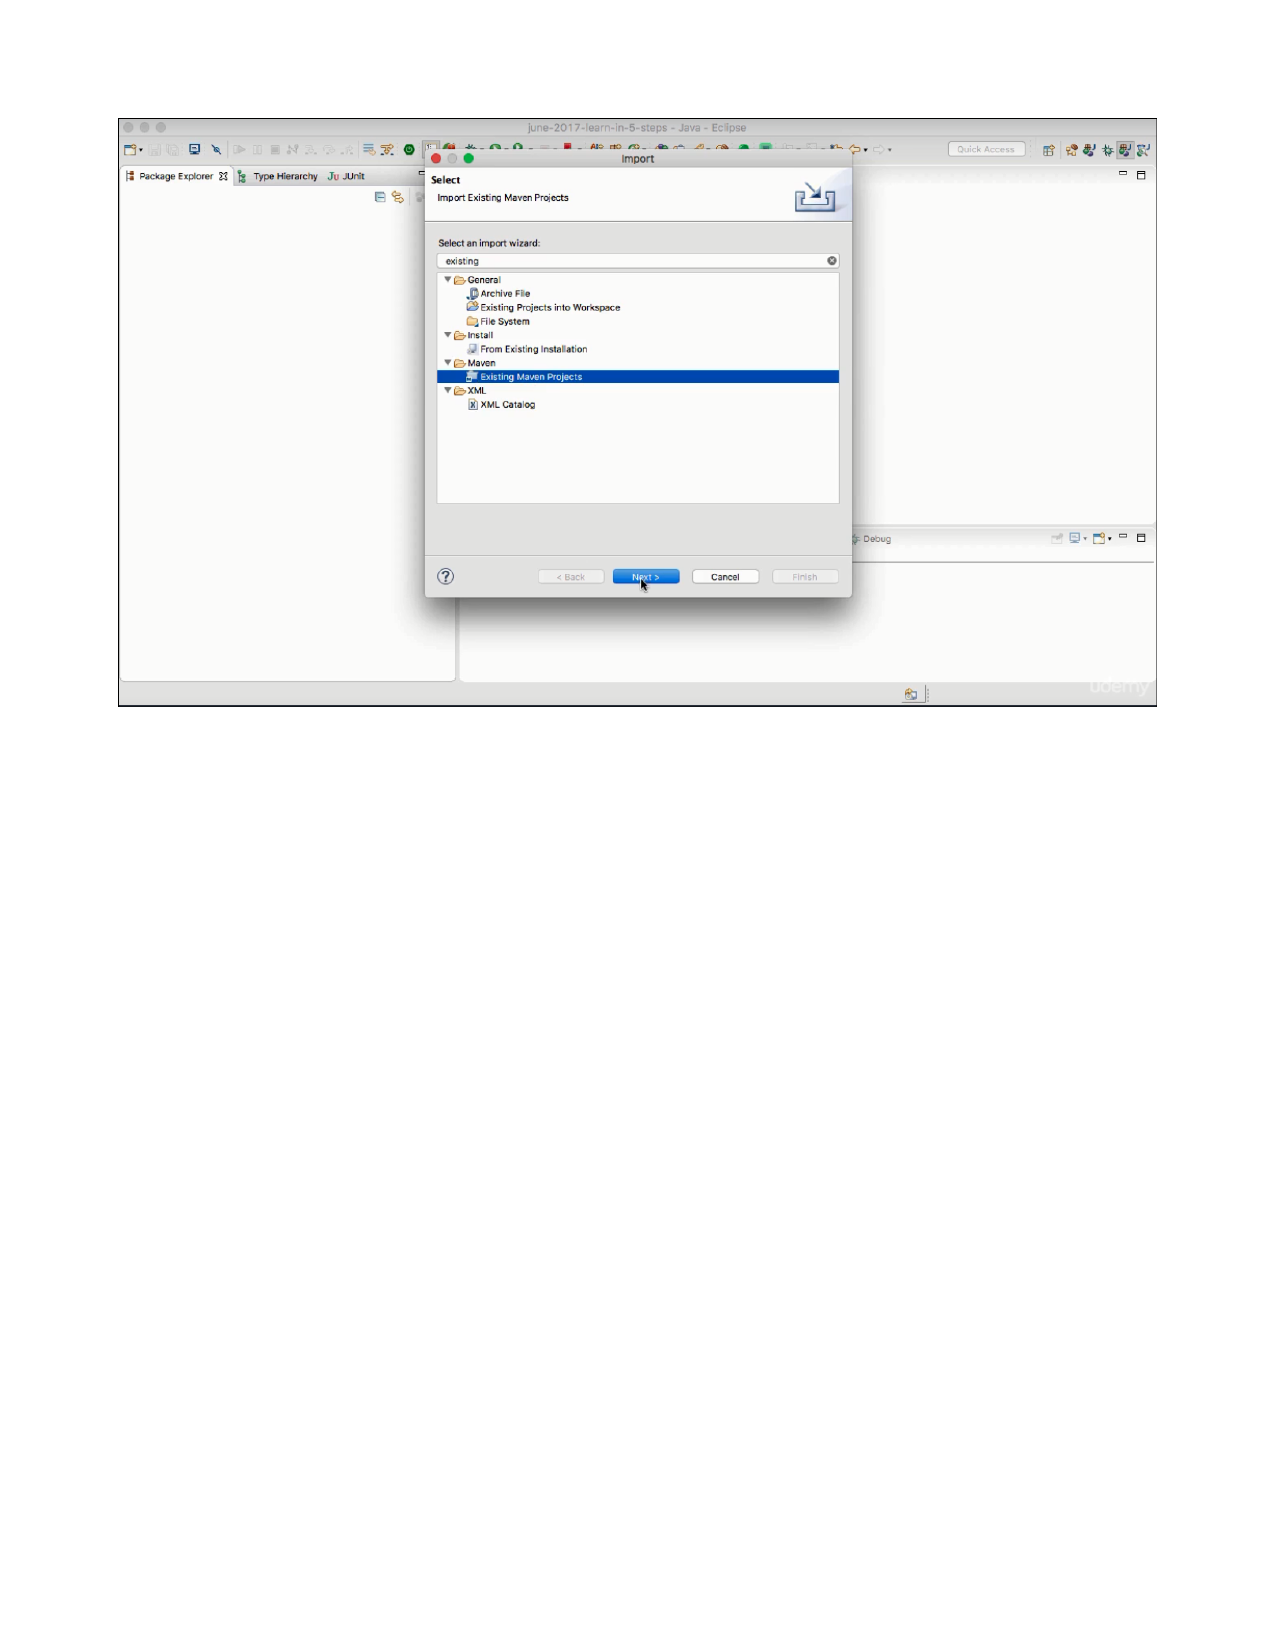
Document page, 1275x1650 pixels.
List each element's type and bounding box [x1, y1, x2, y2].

picture [118, 118, 1157, 707]
